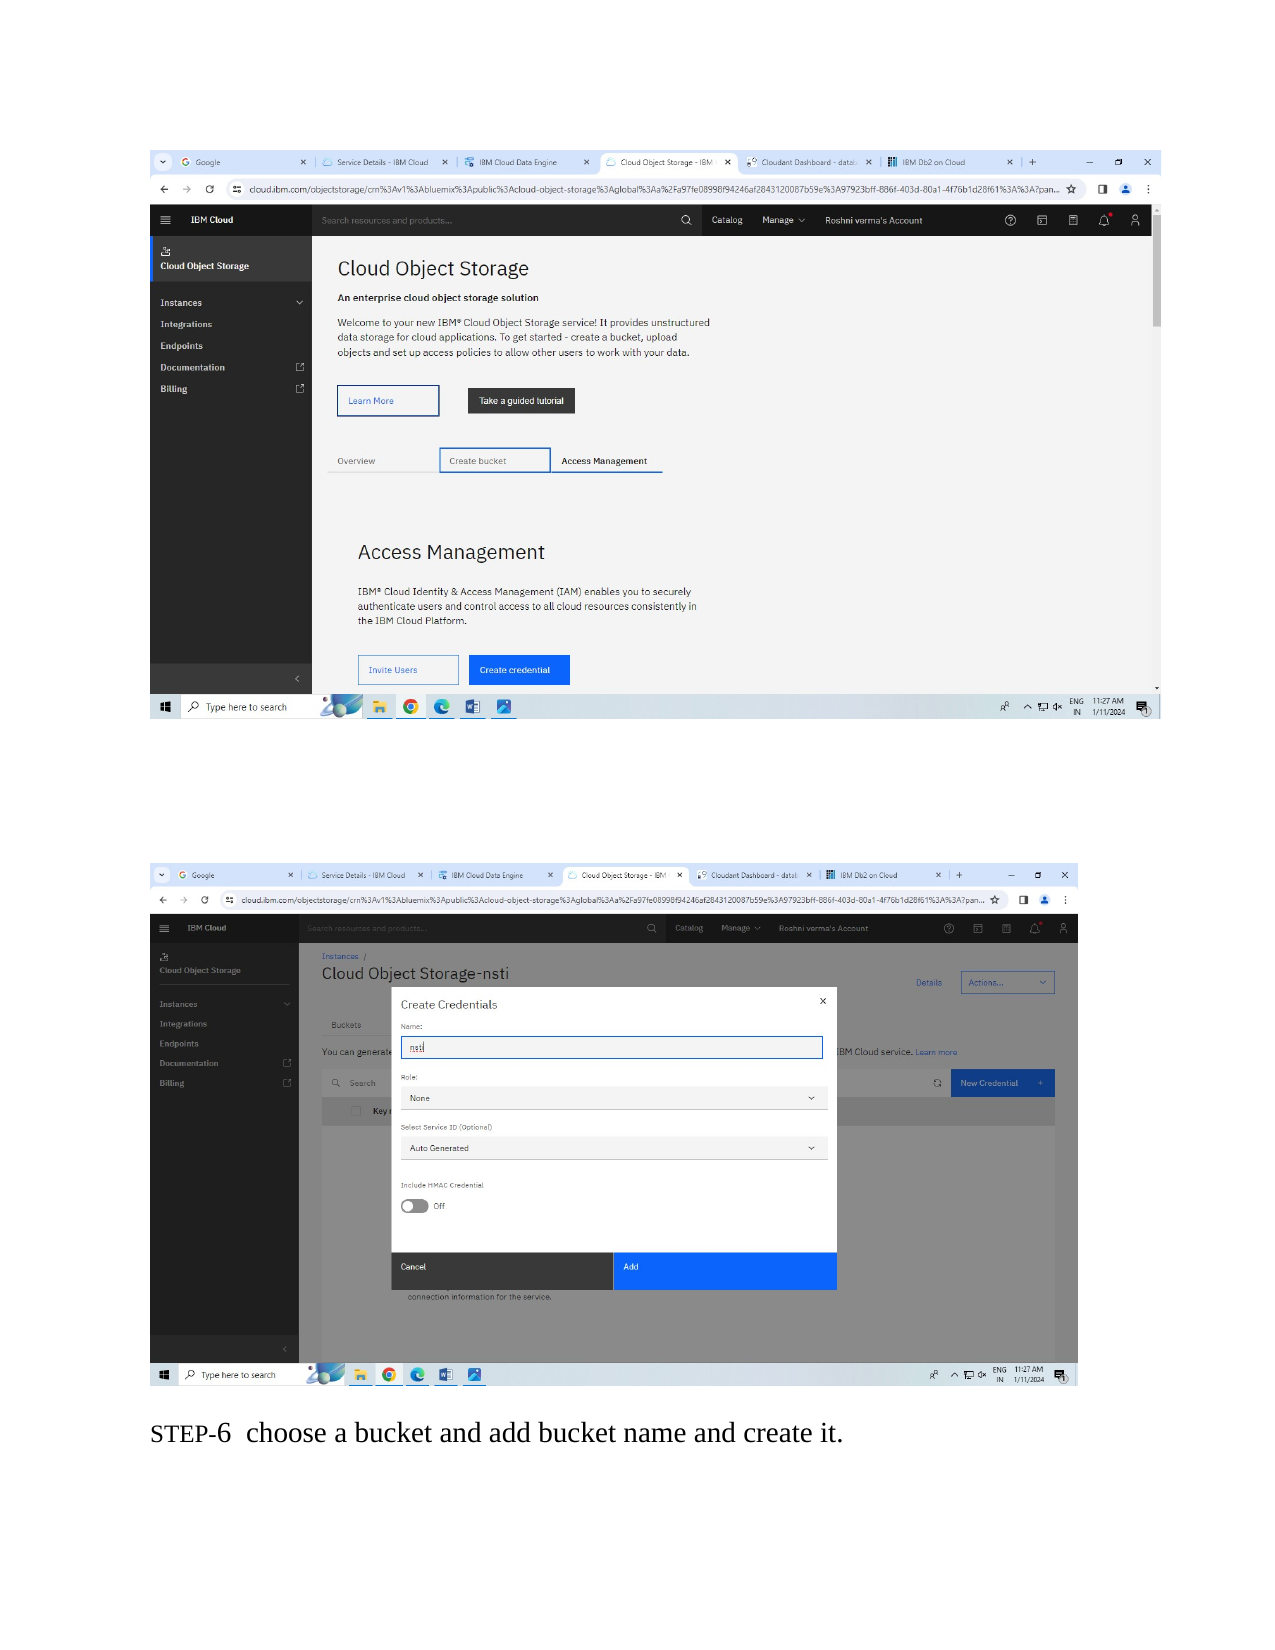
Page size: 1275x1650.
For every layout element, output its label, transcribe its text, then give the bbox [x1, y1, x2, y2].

picture [150, 150, 1162, 719]
picture [150, 863, 1078, 1386]
text STEP-6 choose a bucket and add bucket name and create it. [150, 1415, 1125, 1448]
